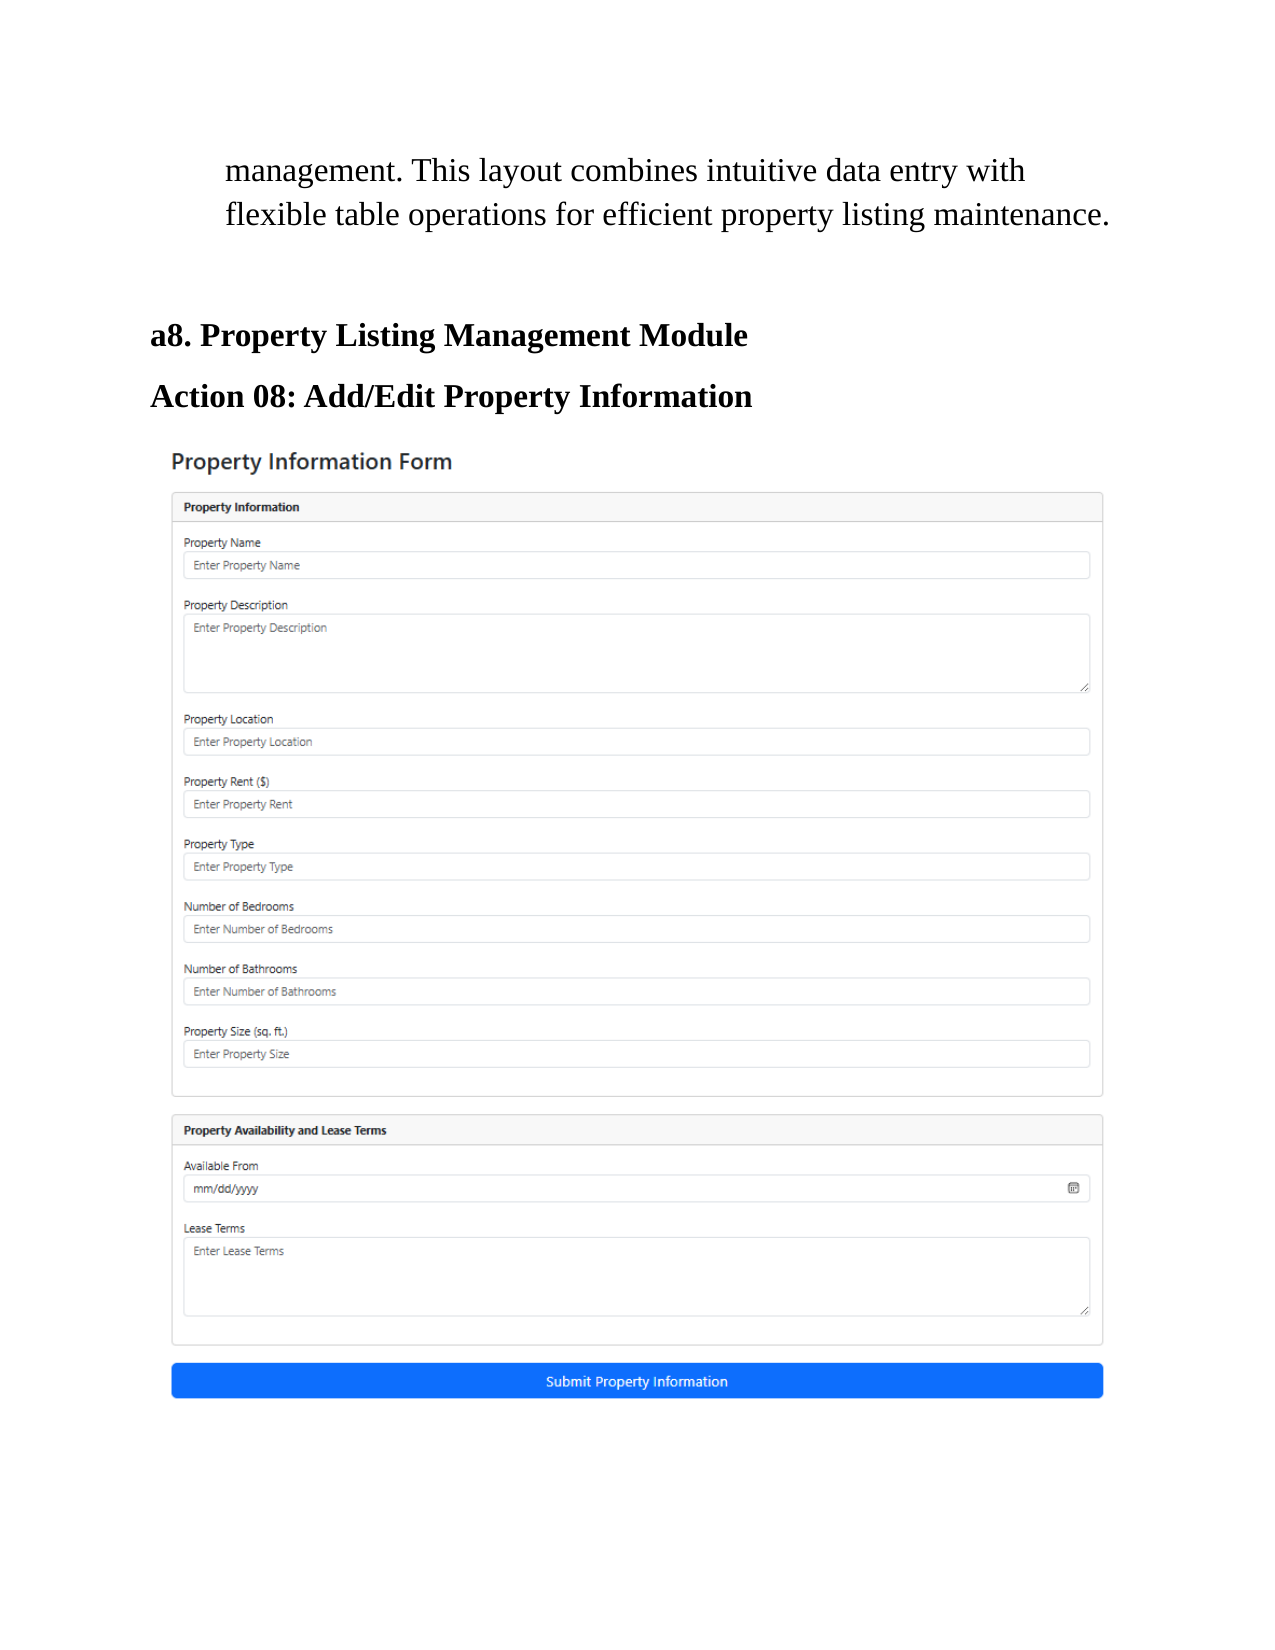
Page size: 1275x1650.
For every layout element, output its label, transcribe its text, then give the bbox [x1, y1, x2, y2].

text Action 08: Add/Edit Property Information [150, 376, 1125, 414]
picture [150, 437, 1125, 1407]
text a8. Property Listing Management Module [150, 316, 1125, 354]
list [187, 150, 1125, 232]
